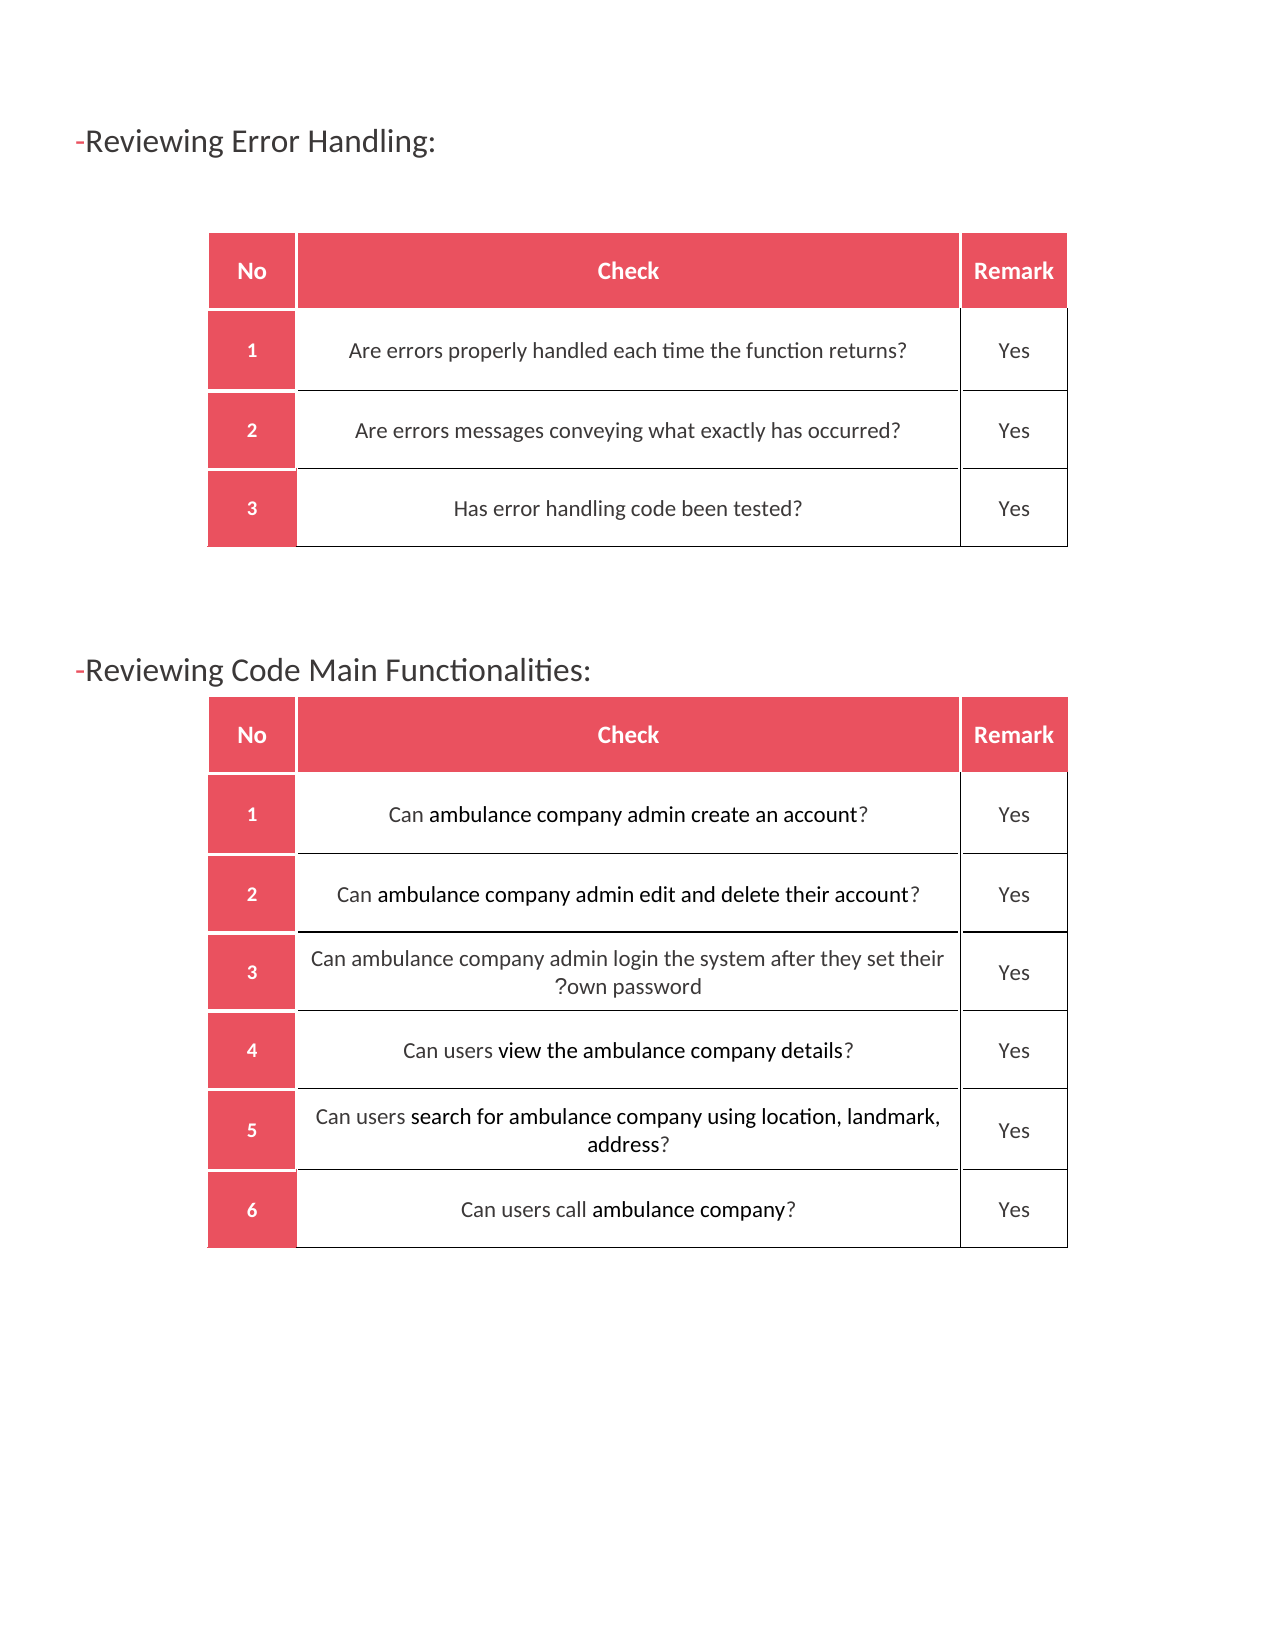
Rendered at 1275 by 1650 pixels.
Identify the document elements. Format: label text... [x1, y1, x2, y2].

table_header Check [298, 233, 959, 308]
table_cell Yes [961, 1010, 1067, 1088]
table_cell Yes [961, 931, 1067, 1009]
table_header No [209, 233, 295, 308]
table_cell 4 [208, 1013, 295, 1088]
table_cell Can ambulance company admin create an account? [298, 772, 960, 853]
table_header Check [298, 697, 959, 772]
table_cell Yes [961, 468, 1067, 546]
table_cell Are errors properly handled each time the function returns? [298, 308, 960, 389]
table_cell Has error handling code been tested? [297, 468, 960, 546]
table_cell Are errors messages conveying what exactly has occurred? [298, 390, 960, 468]
table_cell 2 [208, 856, 295, 931]
table_cell 1 [208, 775, 295, 853]
table_cell 3 [208, 935, 295, 1009]
table_cell 2 [208, 393, 295, 468]
table_cell Can users call ambulance company? [297, 1169, 960, 1247]
table_header No [209, 697, 295, 772]
table_cell Can ambulance company admin login the system after they set their own password? [298, 931, 960, 1009]
table_cell Yes [961, 1169, 1067, 1247]
table_cell Can ambulance company admin edit and delete their account? [298, 853, 960, 931]
table_cell 6 [208, 1172, 296, 1247]
table_cell Yes [961, 772, 1067, 853]
table_cell Yes [961, 390, 1067, 468]
table_cell Yes [961, 1088, 1067, 1169]
table_cell 3 [208, 471, 296, 546]
table_header Remark [962, 697, 1067, 772]
table_header Remark [962, 233, 1067, 308]
text -Reviewing Error Handling: [75, 120, 1200, 160]
table_cell Yes [961, 853, 1067, 931]
text -Reviewing Code Main Functionalities: [75, 649, 1200, 690]
table_cell 1 [208, 311, 295, 389]
table_cell Can users view the ambulance company details? [298, 1010, 960, 1088]
table_cell Yes [961, 308, 1067, 389]
table_cell Can users search for ambulance company using location, landmark, address? [298, 1088, 960, 1169]
table_cell 5 [208, 1091, 295, 1169]
